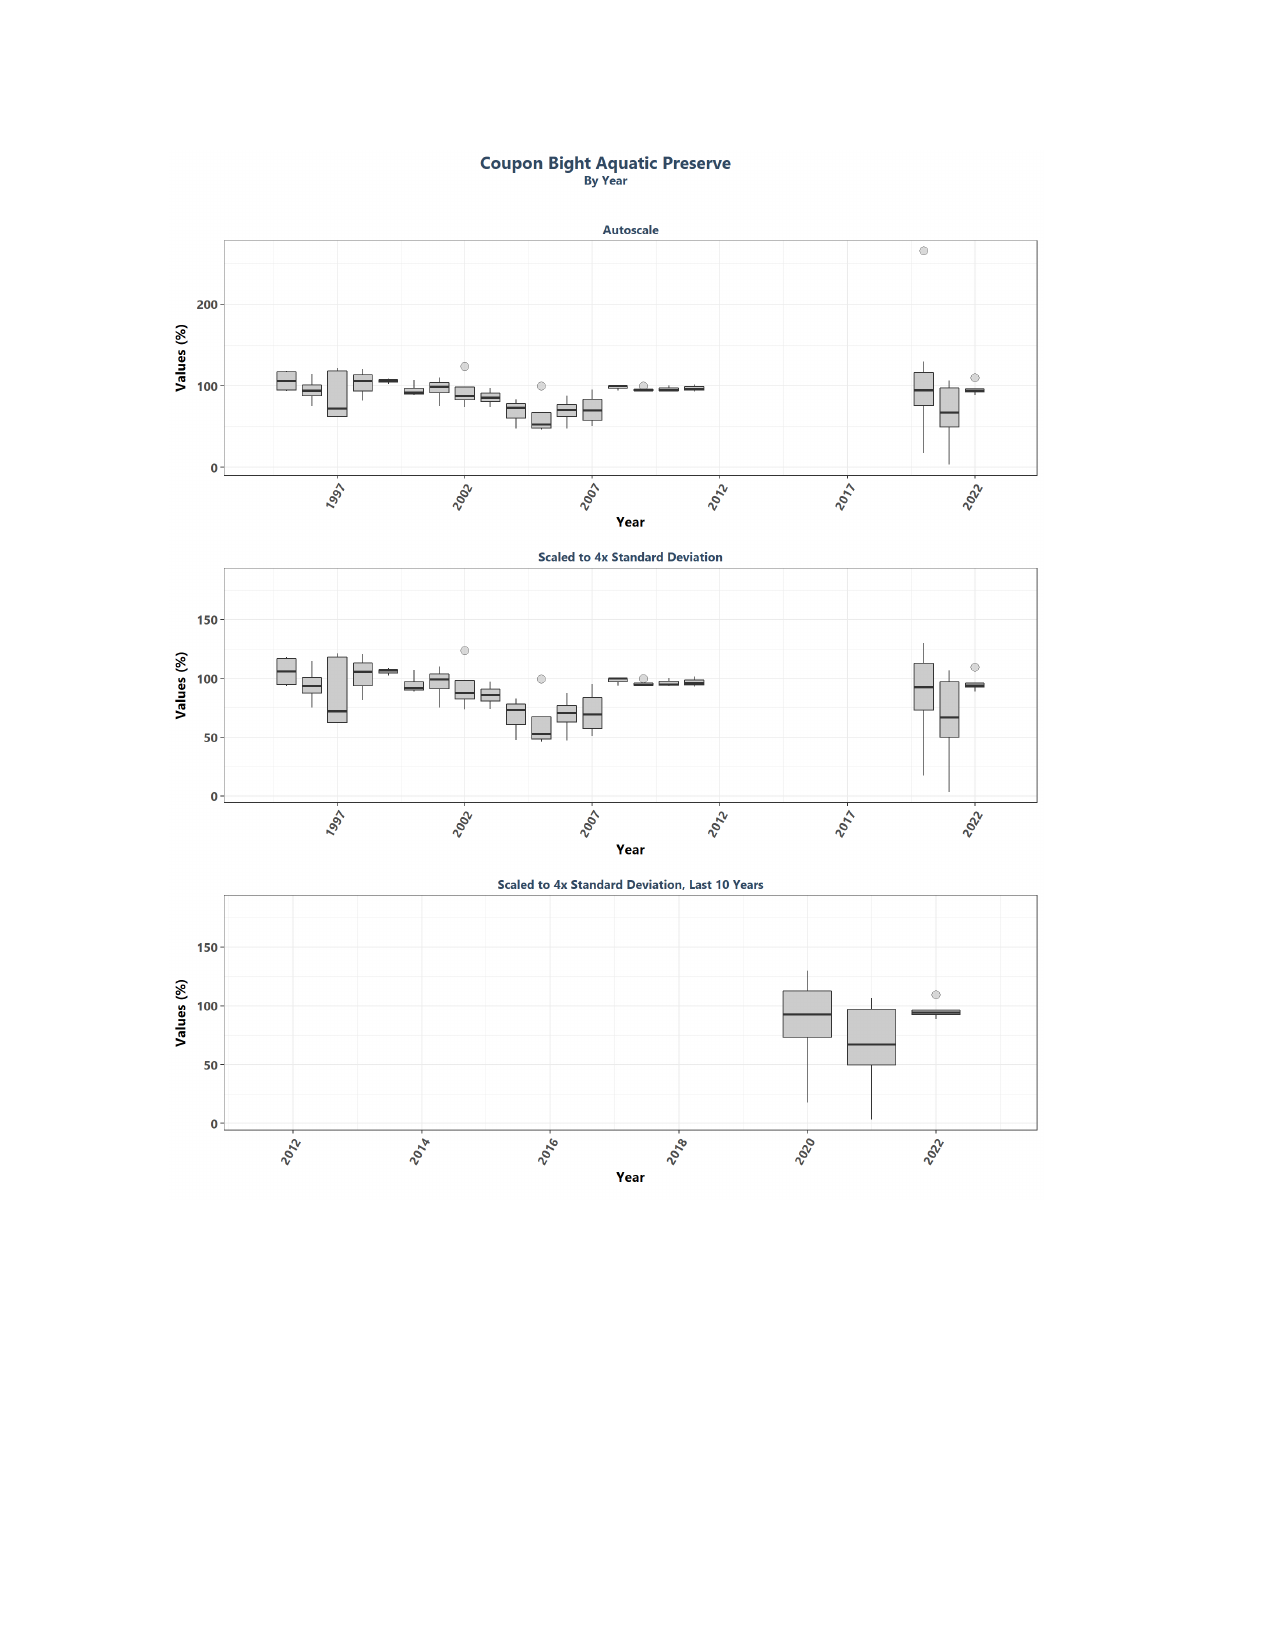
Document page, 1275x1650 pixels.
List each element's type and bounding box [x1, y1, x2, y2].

picture [168, 150, 1044, 1200]
